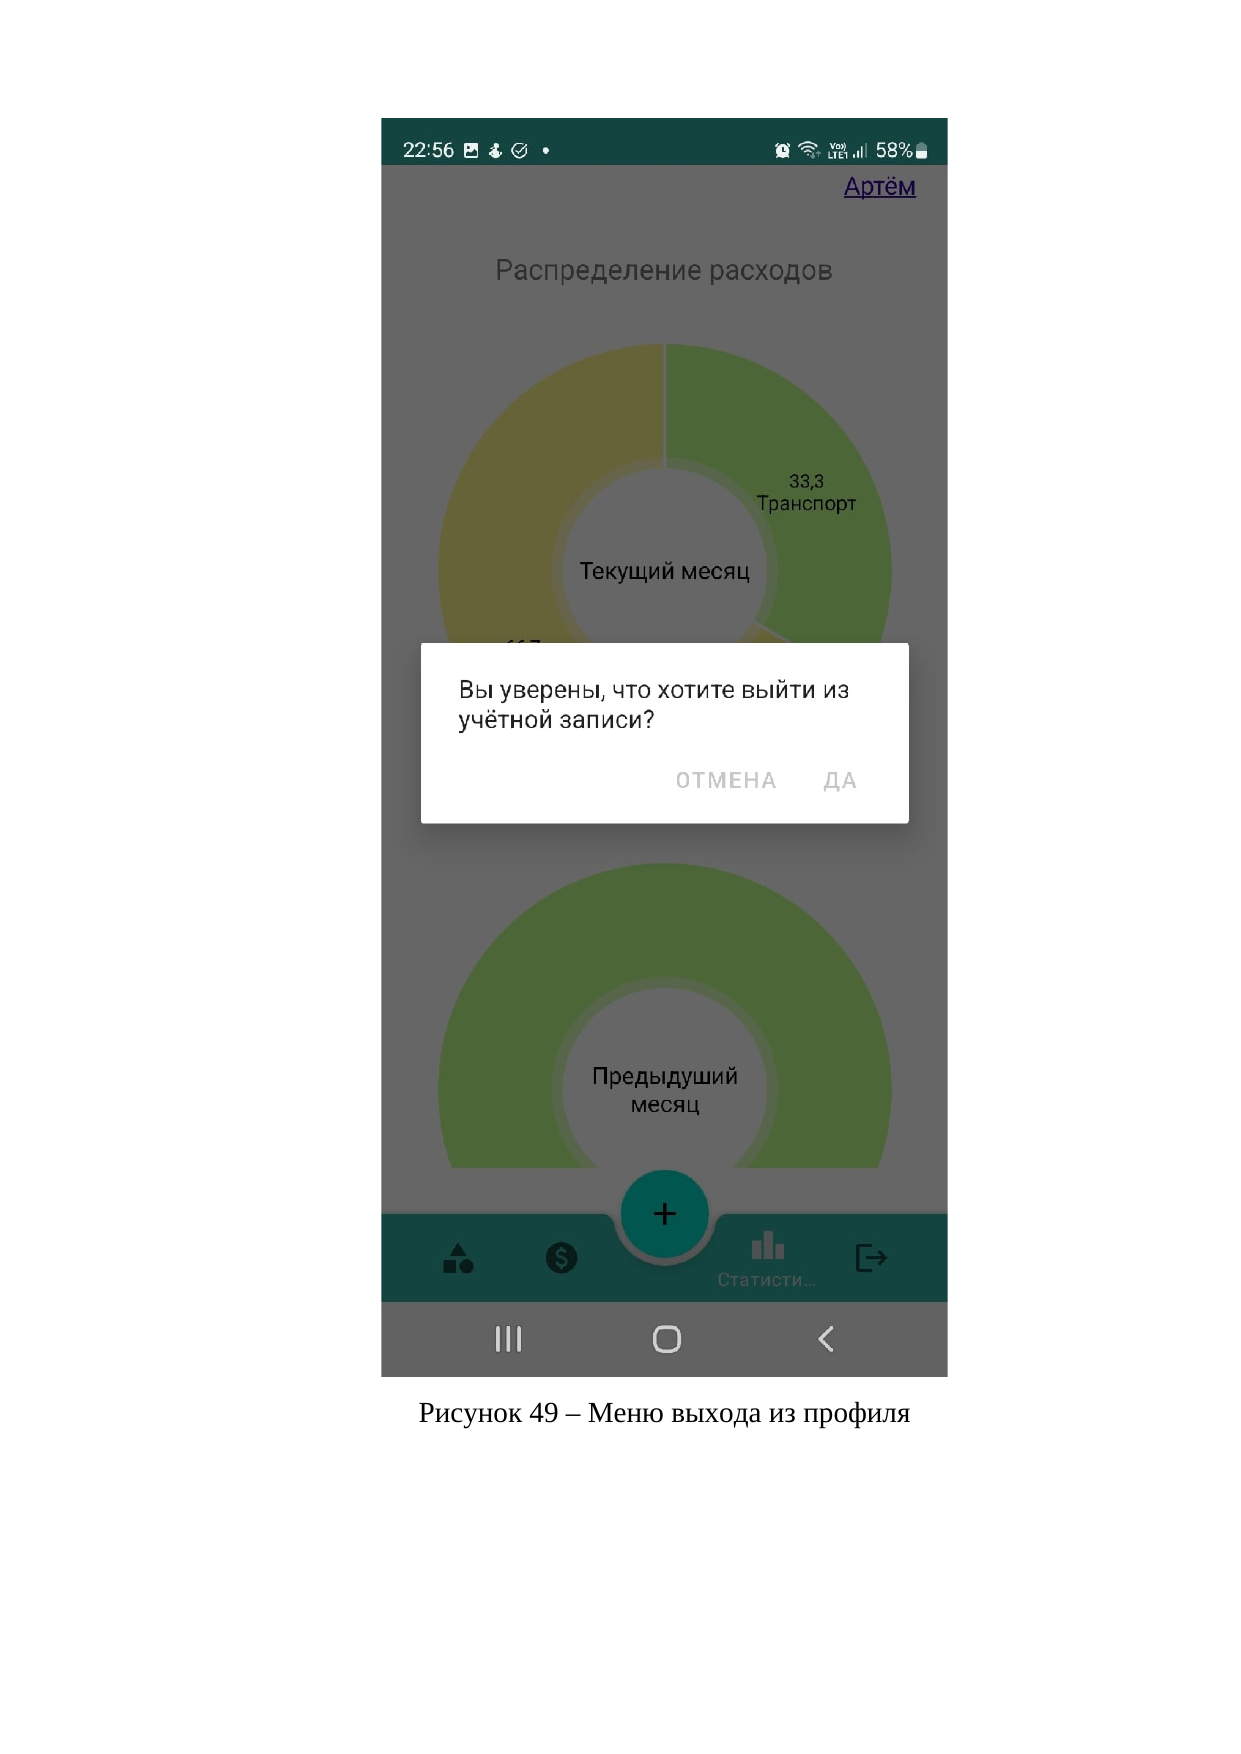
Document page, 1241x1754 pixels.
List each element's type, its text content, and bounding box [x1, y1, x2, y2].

text Рисунок 49 – Меню выхода из профиля [177, 1395, 1152, 1429]
picture [381, 118, 948, 1377]
